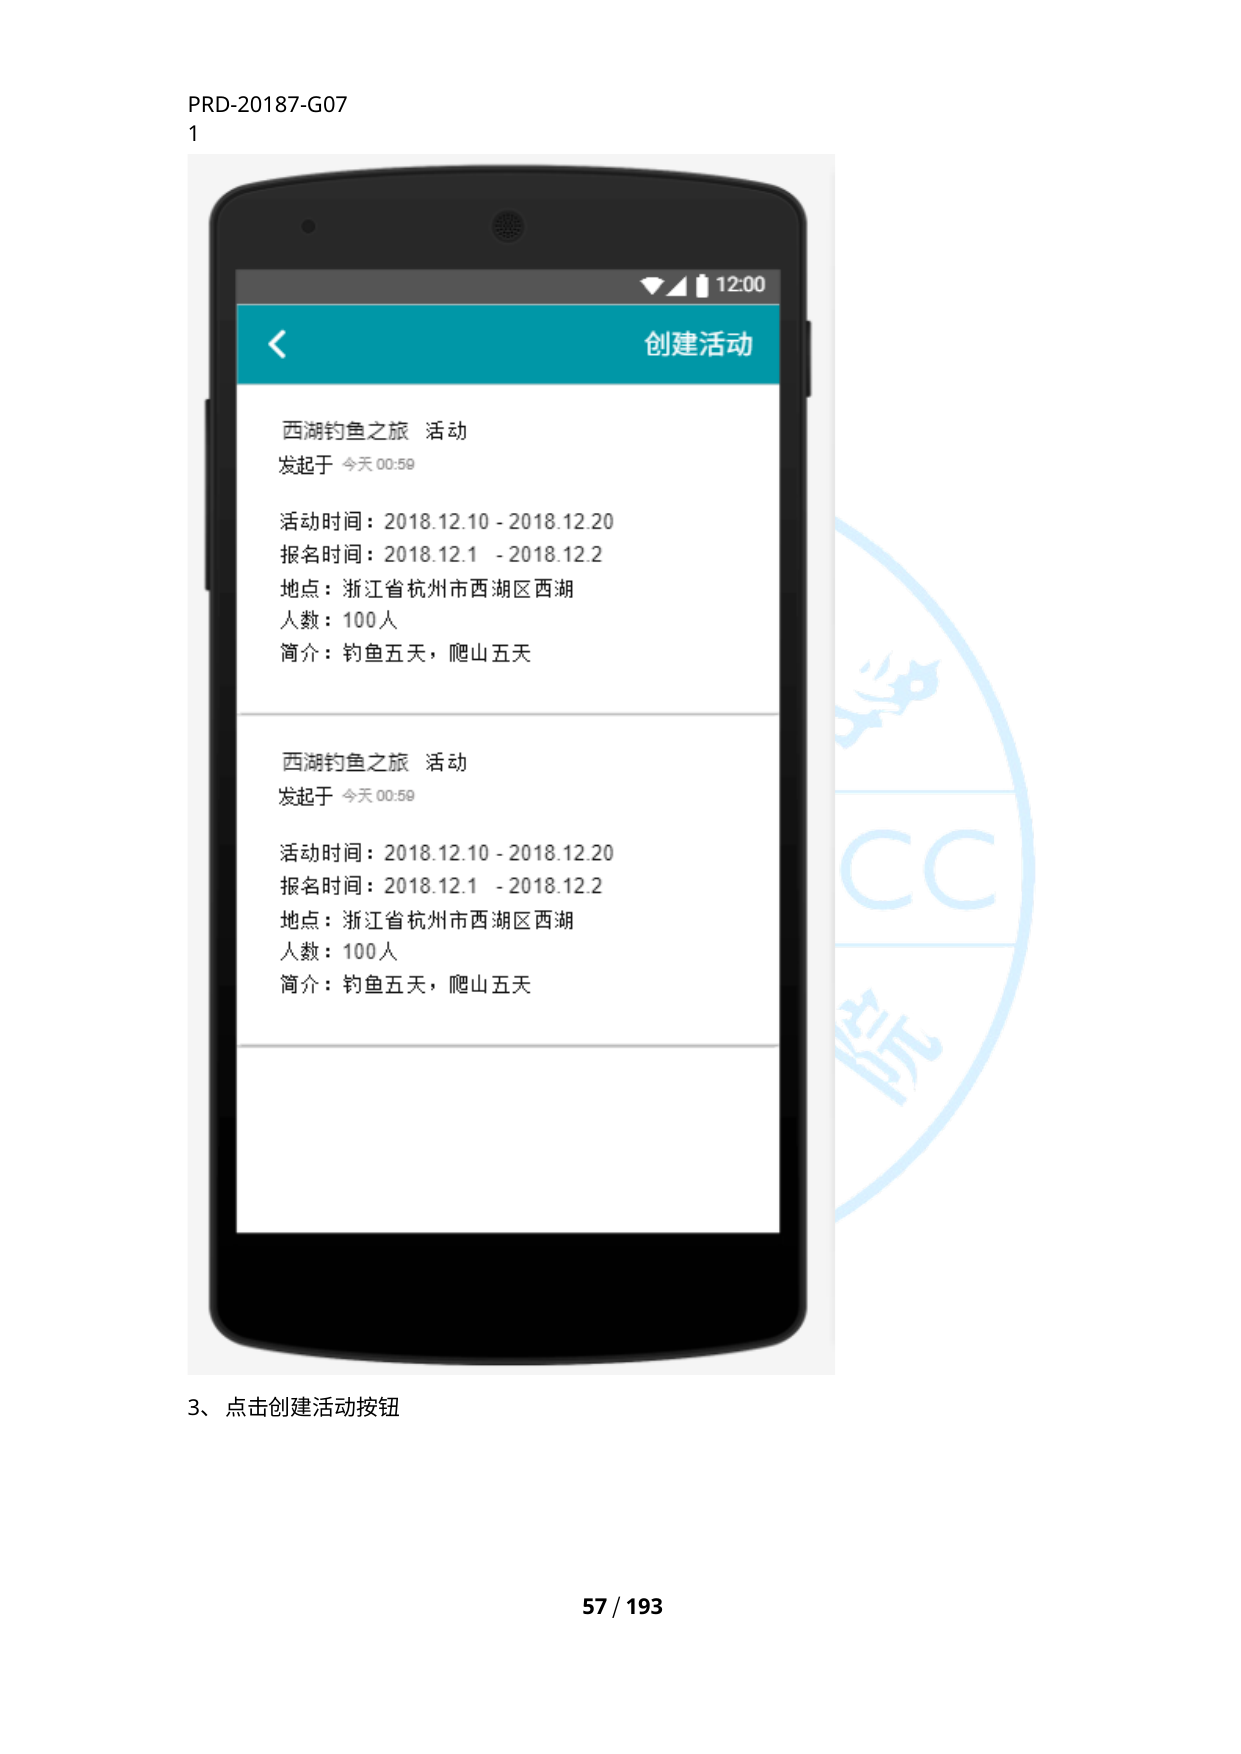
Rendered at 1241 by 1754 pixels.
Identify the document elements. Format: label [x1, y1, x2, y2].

picture [187, 154, 836, 1375]
